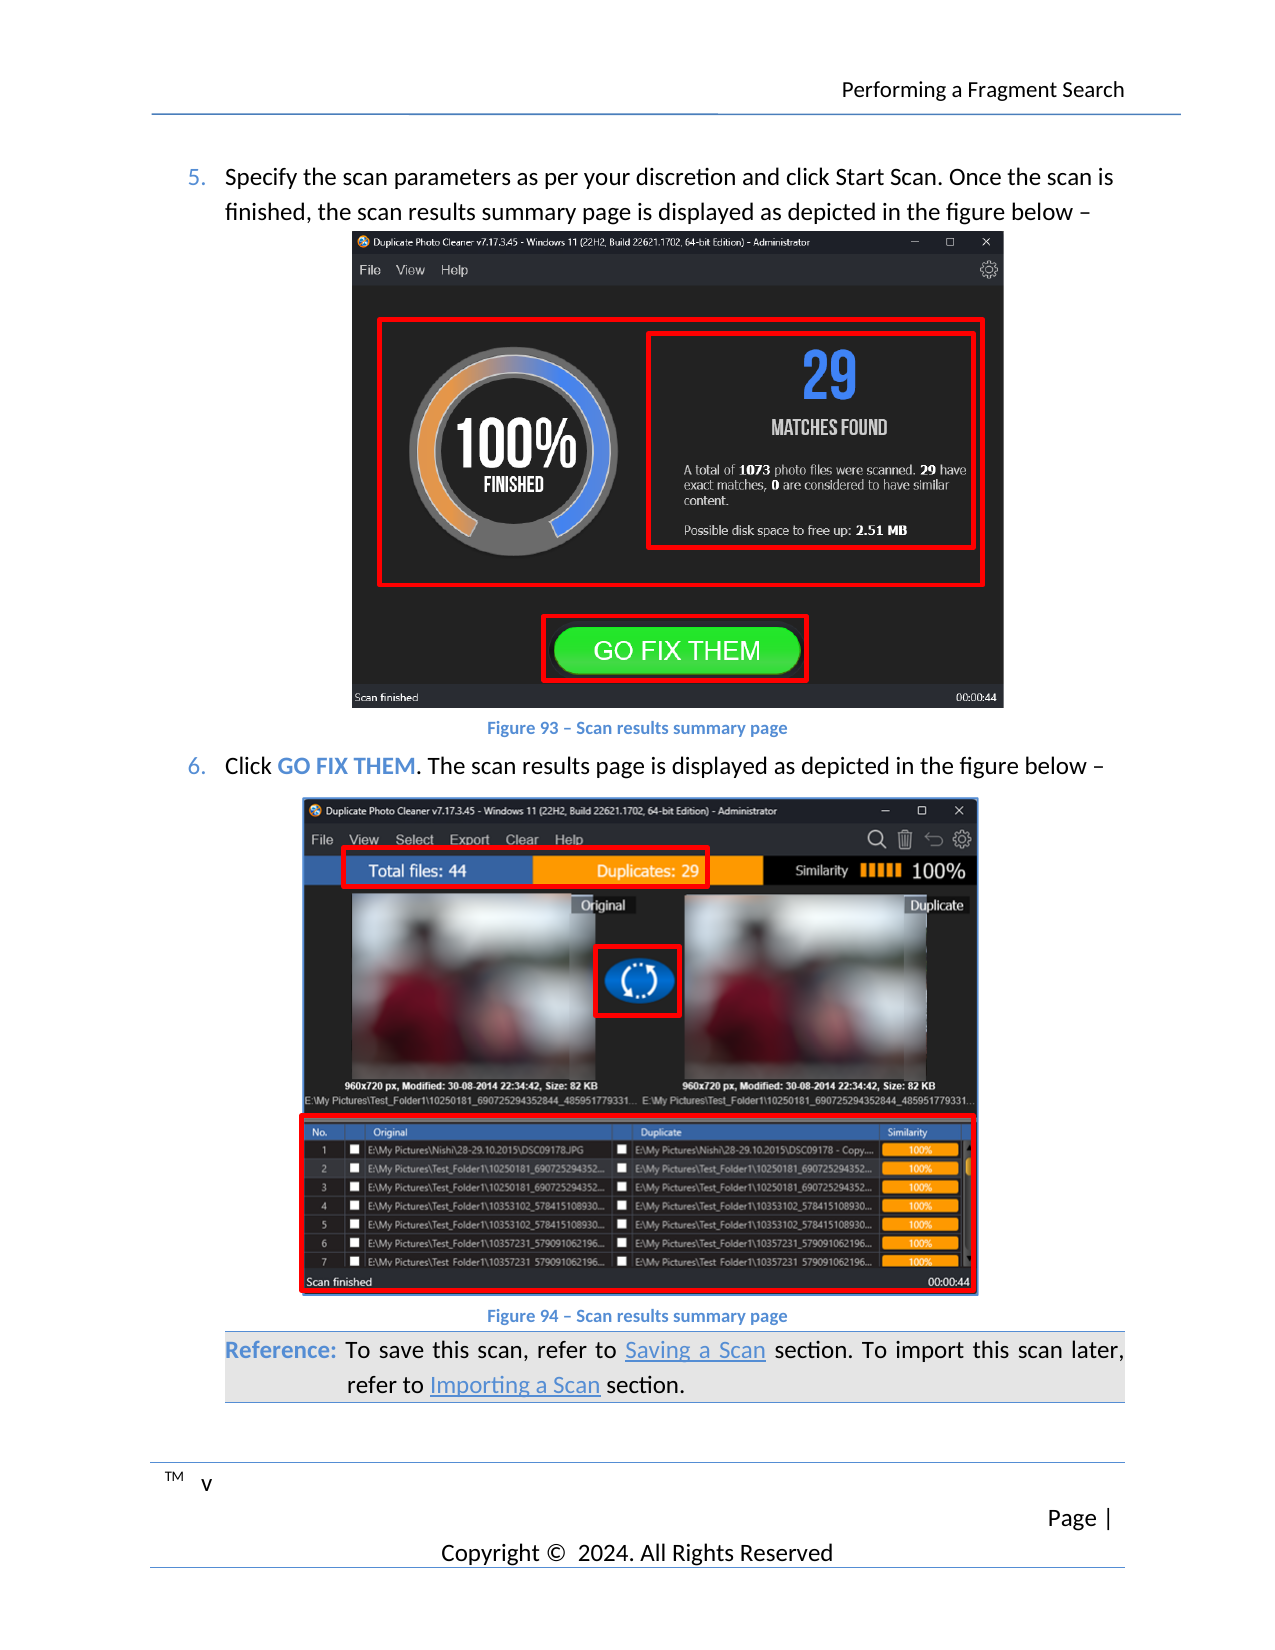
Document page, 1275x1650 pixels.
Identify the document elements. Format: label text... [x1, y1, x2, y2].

text Figure 94 – Scan results summary page [150, 1304, 1125, 1327]
list Click GO FIX THEM. The scan results page is displayed as depicted in the figure below – [187, 750, 1125, 781]
text Reference: To save this scan, refer to Saving a Scan section. To import this scan later, refer to Importing a Scan section. [225, 1332, 1125, 1402]
picture [304, 1118, 971, 1288]
picture [302, 797, 979, 1296]
list Specify the scan parameters as per your discretion and click Start Scan. Once the scan is finished, the scan results summary page is displayed as depicted in the figure below – [187, 161, 1125, 227]
picture [352, 231, 1004, 708]
text Figure 93 – Scan results summary page [150, 716, 1125, 739]
